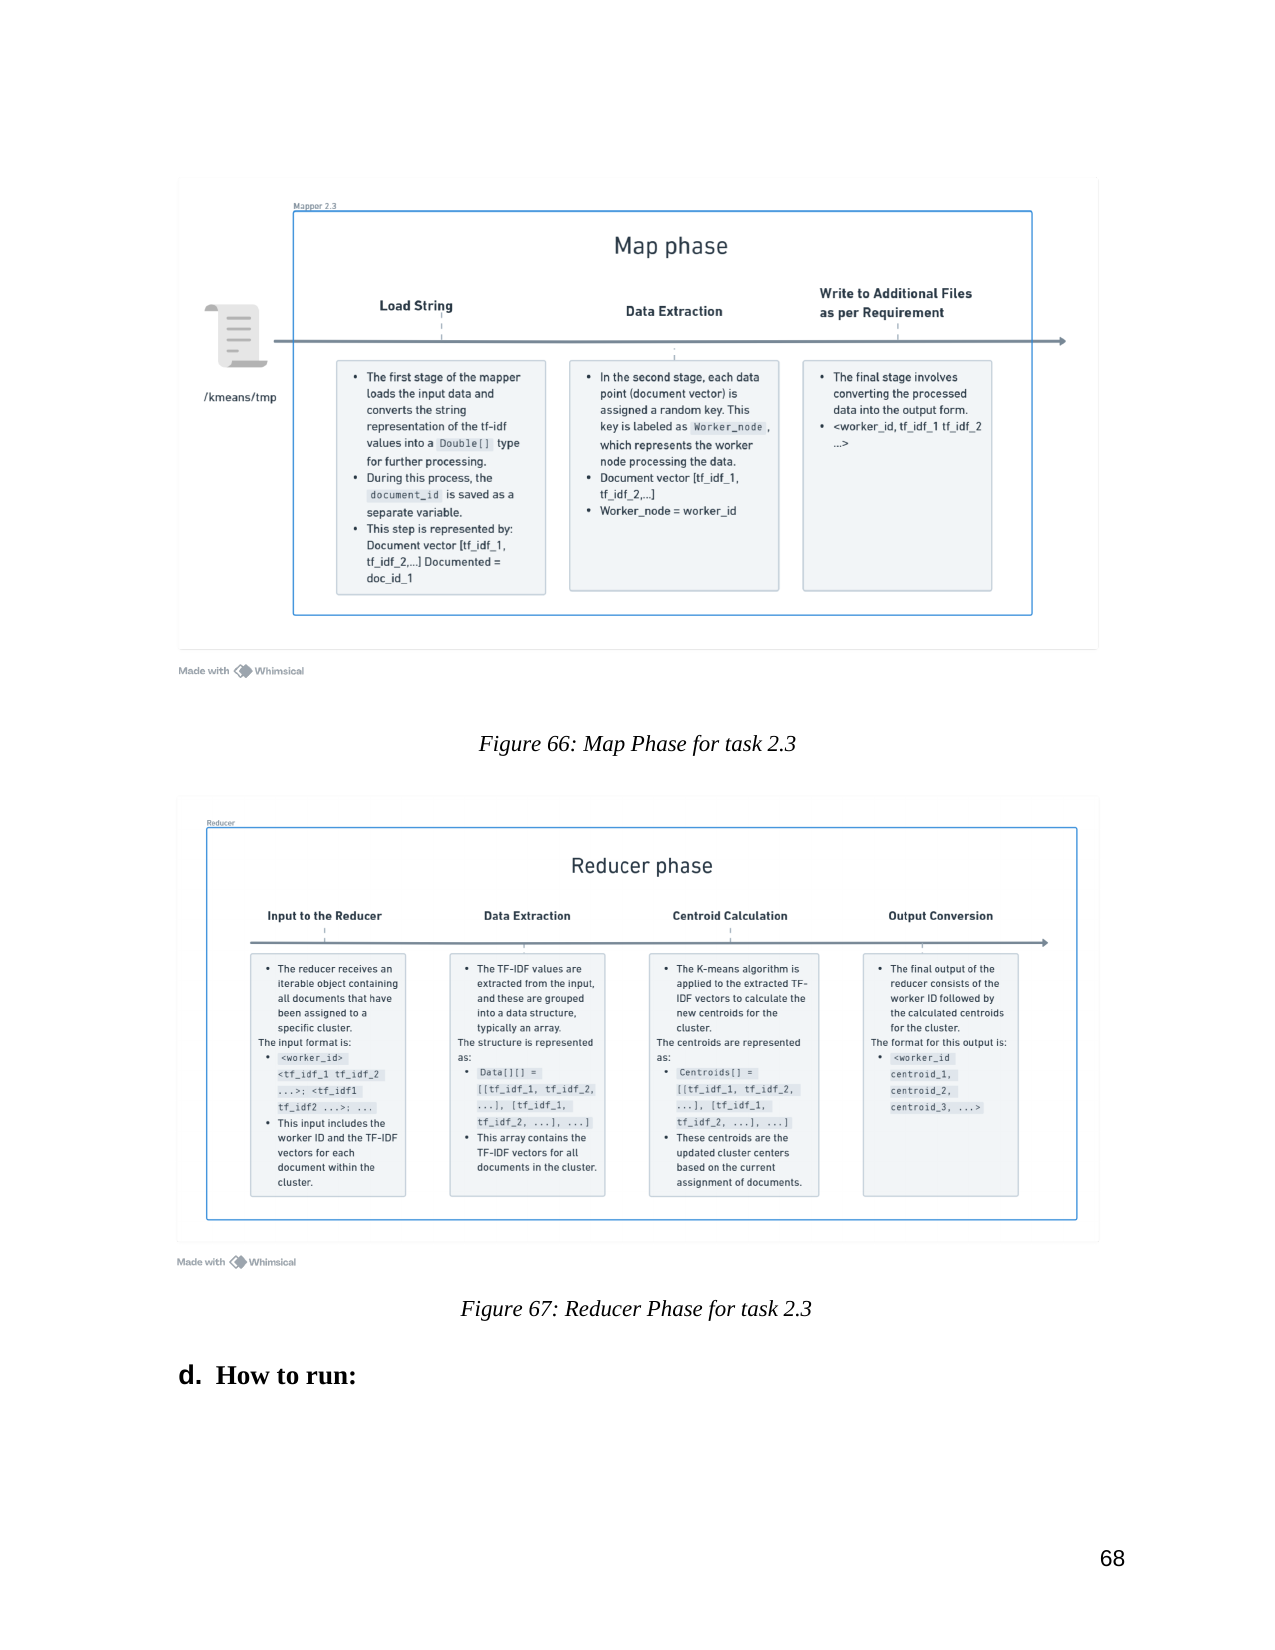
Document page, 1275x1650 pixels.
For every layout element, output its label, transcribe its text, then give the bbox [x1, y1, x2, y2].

picture [150, 150, 1125, 692]
list How to run: [178, 1359, 1125, 1391]
text Figure 66: Map Phase for task 2.3 [150, 730, 1125, 769]
text Figure 67: Reducer Phase for task 2.3 [150, 1295, 1125, 1321]
picture [150, 769, 1125, 1282]
